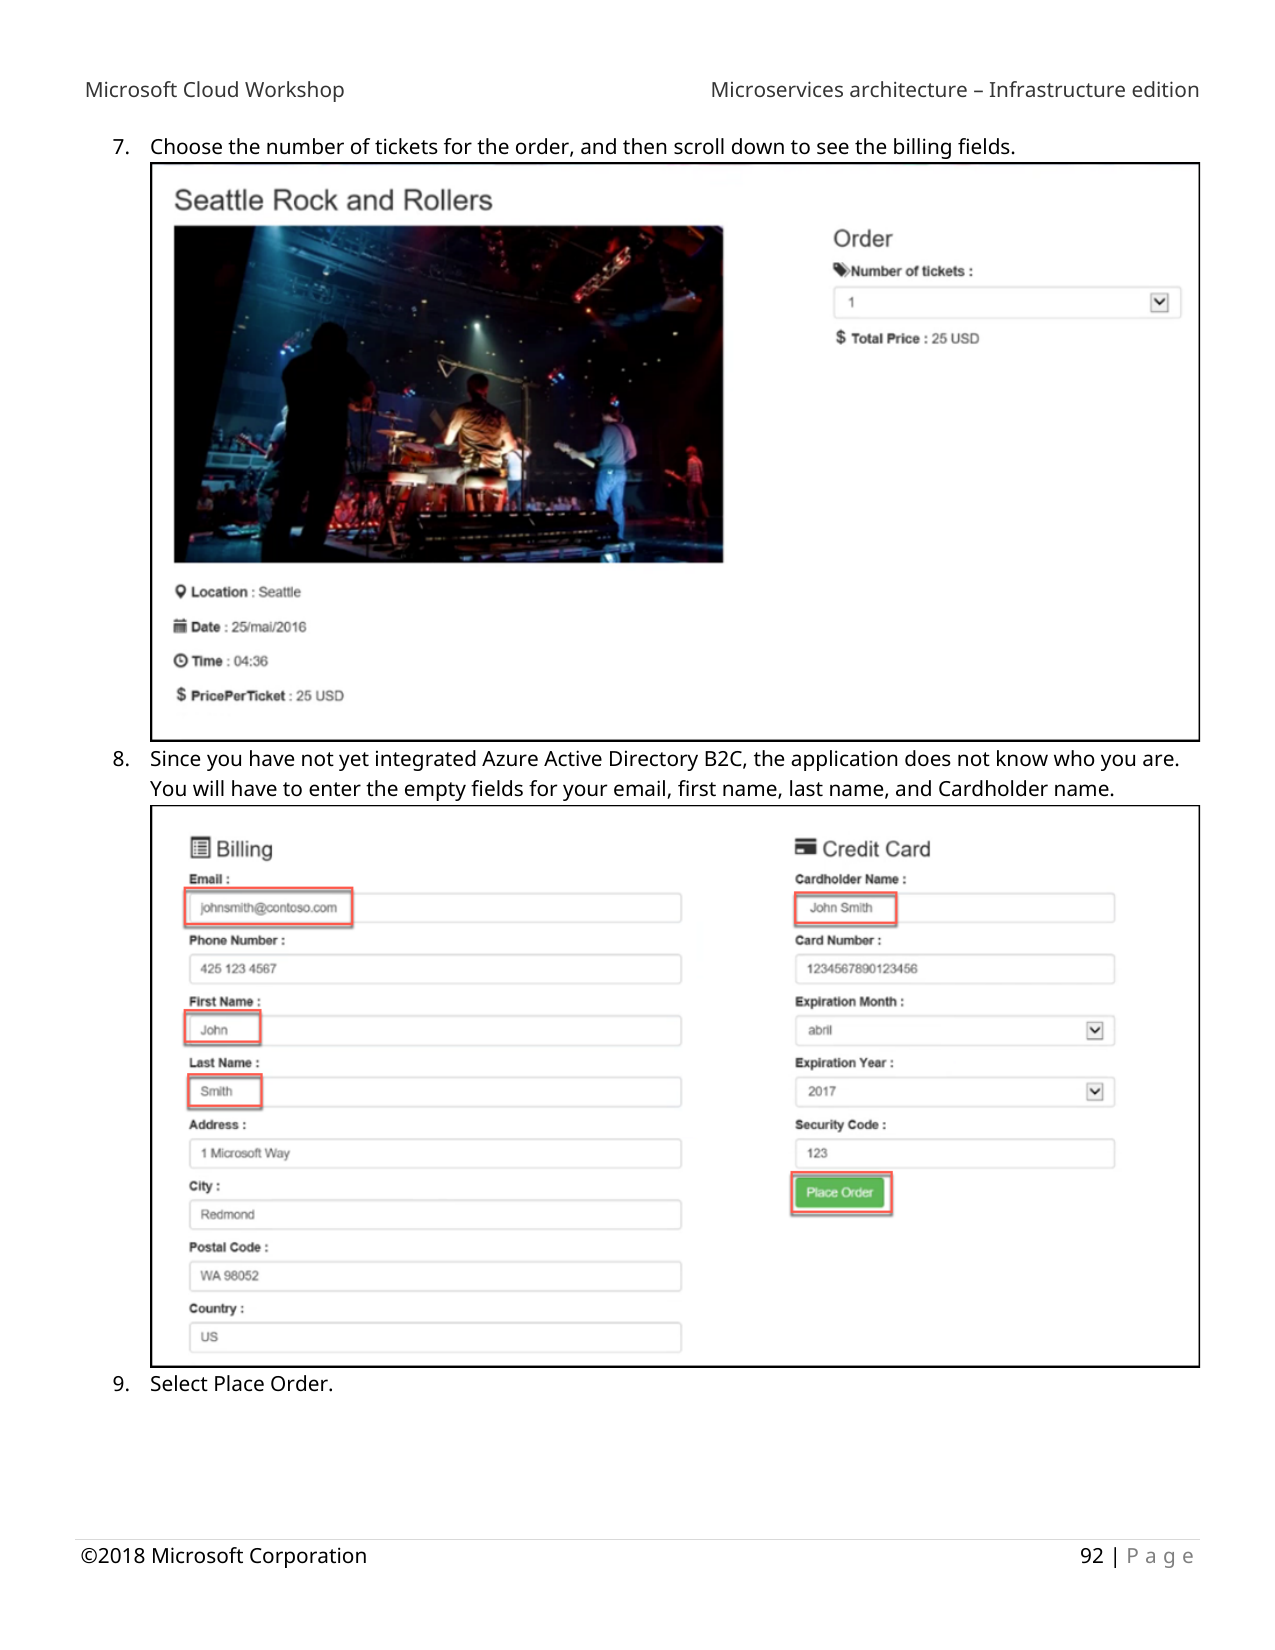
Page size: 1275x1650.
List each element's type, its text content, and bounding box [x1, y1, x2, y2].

picture [150, 805, 1200, 1368]
picture [150, 162, 1200, 742]
list Select Place Order. [112, 1369, 1200, 1398]
